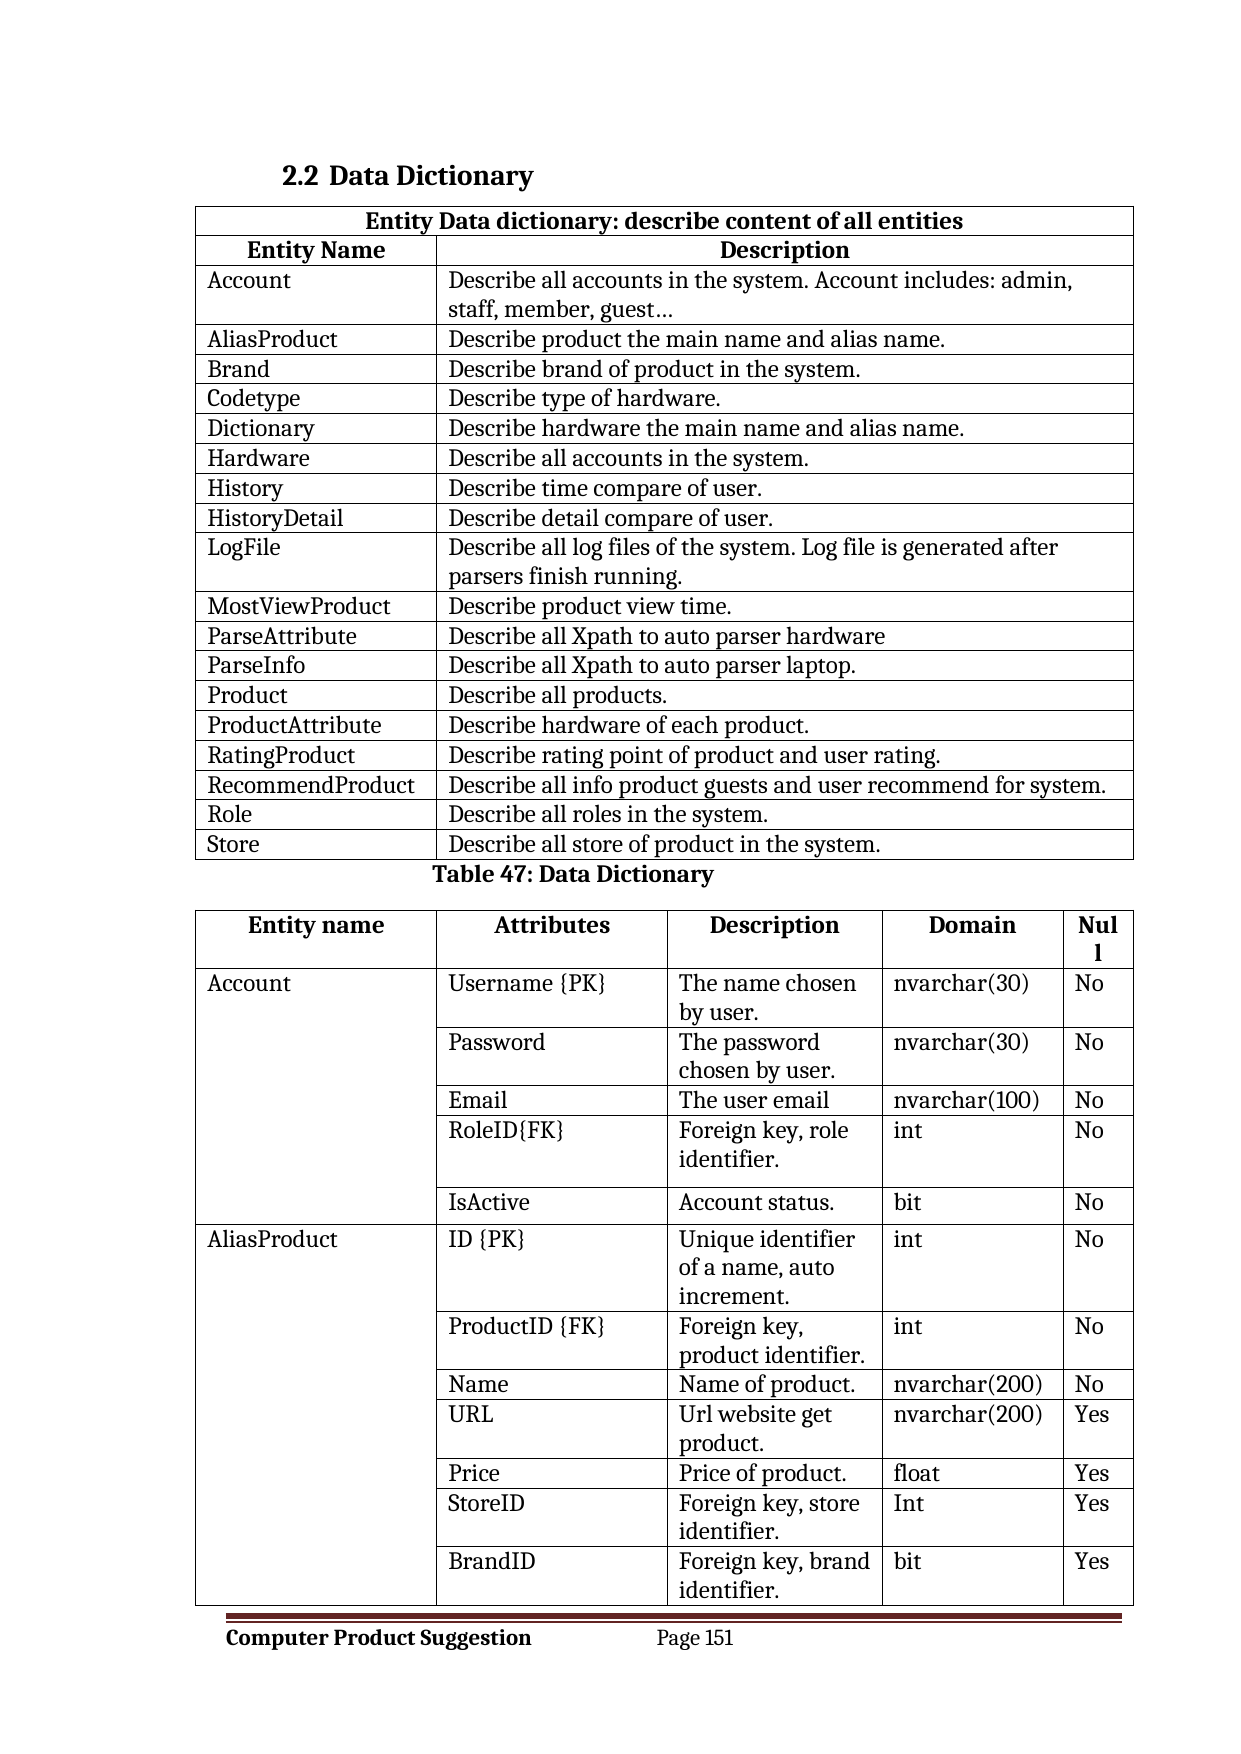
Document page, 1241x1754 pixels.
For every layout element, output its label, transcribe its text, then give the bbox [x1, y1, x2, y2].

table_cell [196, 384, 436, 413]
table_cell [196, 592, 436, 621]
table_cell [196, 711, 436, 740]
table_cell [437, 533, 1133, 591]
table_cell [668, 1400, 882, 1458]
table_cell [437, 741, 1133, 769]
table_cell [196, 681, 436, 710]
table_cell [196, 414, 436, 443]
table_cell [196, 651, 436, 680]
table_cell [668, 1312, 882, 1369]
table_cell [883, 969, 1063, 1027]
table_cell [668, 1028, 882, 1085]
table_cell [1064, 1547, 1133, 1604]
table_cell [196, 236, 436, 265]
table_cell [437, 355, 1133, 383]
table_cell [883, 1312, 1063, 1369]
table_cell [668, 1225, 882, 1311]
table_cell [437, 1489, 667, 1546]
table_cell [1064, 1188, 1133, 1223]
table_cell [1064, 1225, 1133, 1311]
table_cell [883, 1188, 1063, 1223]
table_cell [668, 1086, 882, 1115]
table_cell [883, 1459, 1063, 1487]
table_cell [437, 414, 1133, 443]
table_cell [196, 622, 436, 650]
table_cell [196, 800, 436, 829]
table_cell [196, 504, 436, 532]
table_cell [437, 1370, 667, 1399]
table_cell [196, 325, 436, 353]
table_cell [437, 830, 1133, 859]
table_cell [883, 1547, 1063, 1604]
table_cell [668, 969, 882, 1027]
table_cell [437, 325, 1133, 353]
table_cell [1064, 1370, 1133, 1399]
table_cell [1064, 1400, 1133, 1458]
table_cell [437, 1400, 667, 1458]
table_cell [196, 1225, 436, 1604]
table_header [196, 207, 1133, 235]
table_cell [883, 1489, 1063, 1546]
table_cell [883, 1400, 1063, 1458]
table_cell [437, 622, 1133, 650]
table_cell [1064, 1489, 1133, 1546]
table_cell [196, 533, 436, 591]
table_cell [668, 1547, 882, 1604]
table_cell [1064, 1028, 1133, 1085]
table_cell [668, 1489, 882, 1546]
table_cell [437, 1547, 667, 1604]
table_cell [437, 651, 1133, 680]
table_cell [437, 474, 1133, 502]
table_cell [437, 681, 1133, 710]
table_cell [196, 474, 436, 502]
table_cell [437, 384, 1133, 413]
subtitle Data Dictionary [282, 159, 1122, 193]
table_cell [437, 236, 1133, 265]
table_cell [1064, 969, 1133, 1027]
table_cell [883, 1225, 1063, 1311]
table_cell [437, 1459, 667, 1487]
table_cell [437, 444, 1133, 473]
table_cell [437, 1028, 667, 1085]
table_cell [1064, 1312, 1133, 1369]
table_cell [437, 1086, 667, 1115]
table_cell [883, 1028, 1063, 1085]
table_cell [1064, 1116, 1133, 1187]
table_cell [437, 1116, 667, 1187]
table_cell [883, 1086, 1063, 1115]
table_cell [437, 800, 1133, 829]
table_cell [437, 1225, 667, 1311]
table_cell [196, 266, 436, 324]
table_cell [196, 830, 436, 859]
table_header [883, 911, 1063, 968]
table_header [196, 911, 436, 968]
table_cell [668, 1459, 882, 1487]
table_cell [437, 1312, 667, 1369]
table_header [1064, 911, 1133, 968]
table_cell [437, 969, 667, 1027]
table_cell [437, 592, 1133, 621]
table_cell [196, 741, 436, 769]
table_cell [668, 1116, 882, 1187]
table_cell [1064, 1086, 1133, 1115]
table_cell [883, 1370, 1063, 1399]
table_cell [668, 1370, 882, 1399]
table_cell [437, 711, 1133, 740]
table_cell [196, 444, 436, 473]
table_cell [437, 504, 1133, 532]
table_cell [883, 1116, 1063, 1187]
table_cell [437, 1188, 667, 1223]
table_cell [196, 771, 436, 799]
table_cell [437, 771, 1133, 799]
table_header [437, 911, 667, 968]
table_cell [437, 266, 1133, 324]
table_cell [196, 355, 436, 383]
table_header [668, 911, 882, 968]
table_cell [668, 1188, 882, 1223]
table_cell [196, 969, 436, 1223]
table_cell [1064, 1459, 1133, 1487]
